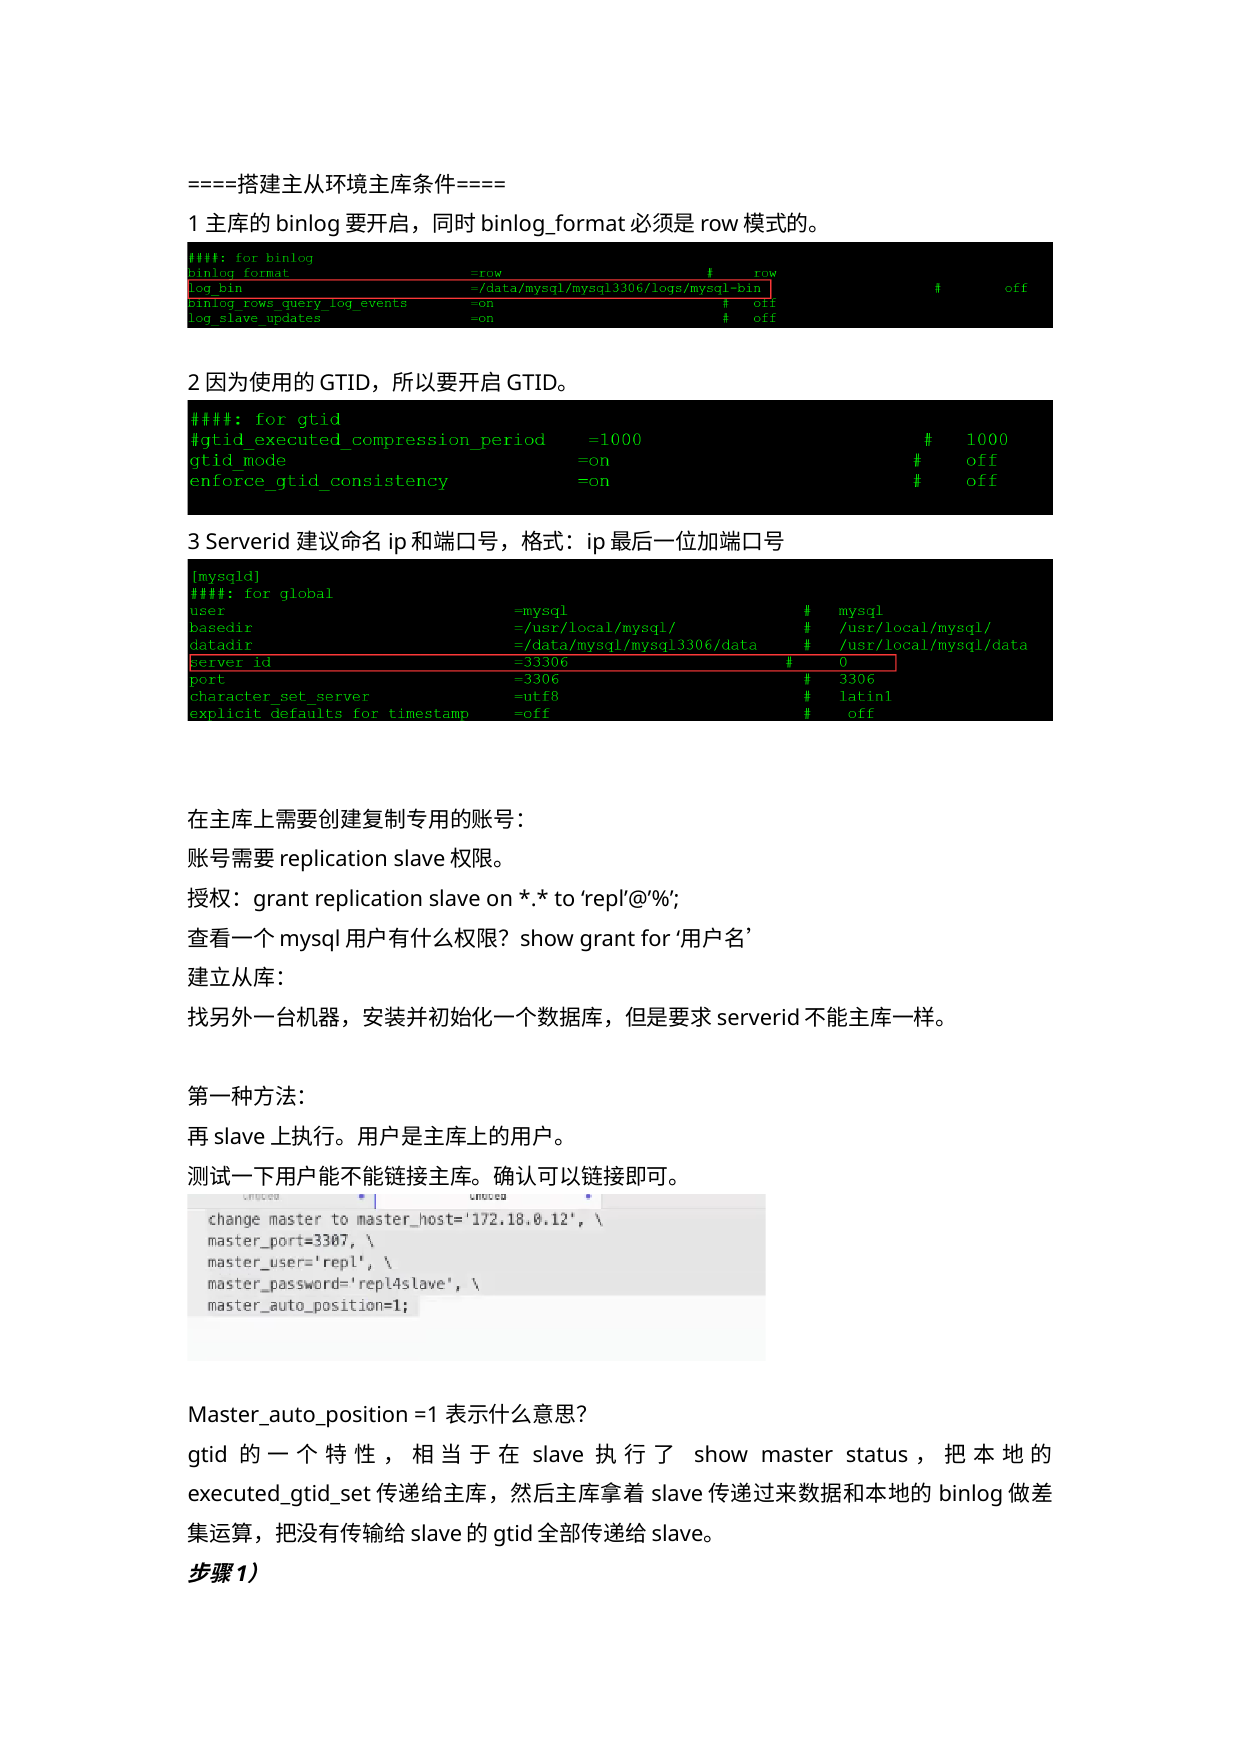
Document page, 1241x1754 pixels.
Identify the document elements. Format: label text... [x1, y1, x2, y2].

picture [187, 1194, 766, 1361]
text 步骤1） [187, 1552, 1053, 1591]
picture [187, 242, 1053, 328]
text 3 Serverid 建议命名ip和端口号，格式：ip最后一位加端口号 [187, 520, 1053, 559]
text 在主库上需要创建复制专用的账号： [187, 798, 1053, 837]
text 第一种方法： [187, 1075, 1053, 1115]
text 账号需要replication slave权限。 [187, 837, 1053, 877]
text Master_auto_position =1 表示什么意思？ [187, 1393, 1053, 1433]
text 再slave上执行。用户是主库上的用户。 [187, 1115, 1053, 1155]
text 授权：grant replication slave on *.* to ‘repl’@’%’; [187, 877, 1053, 917]
text ====搭建主从环境主库条件==== [187, 163, 1053, 202]
picture [187, 400, 1053, 515]
text 查看一个mysql用户有什么权限？show grant for ‘用户名’ [187, 917, 1053, 956]
picture [187, 559, 1053, 721]
text 找另外一台机器，安装并初始化一个数据库，但是要求serverid不能主库一样。 [187, 996, 1053, 1036]
text 测试一下用户能不能链接主库。确认可以链接即可。 [187, 1155, 1053, 1194]
text 2 因为使用的GTID，所以要开启GTID。 [187, 361, 1053, 400]
text 建立从库： [187, 956, 1053, 996]
text 1 主库的binlog要开启，同时binlog_format必须是row模式的。 [187, 202, 1053, 242]
text gtid的一个特性，相当于在slave执行了 show master status，把本地的executed_gtid_set传递给主库，然后主库拿着slave传递过来数据和本地的binlog做差集运算，把没有传输给slave的gtid全部传递给slave。 [187, 1433, 1053, 1552]
